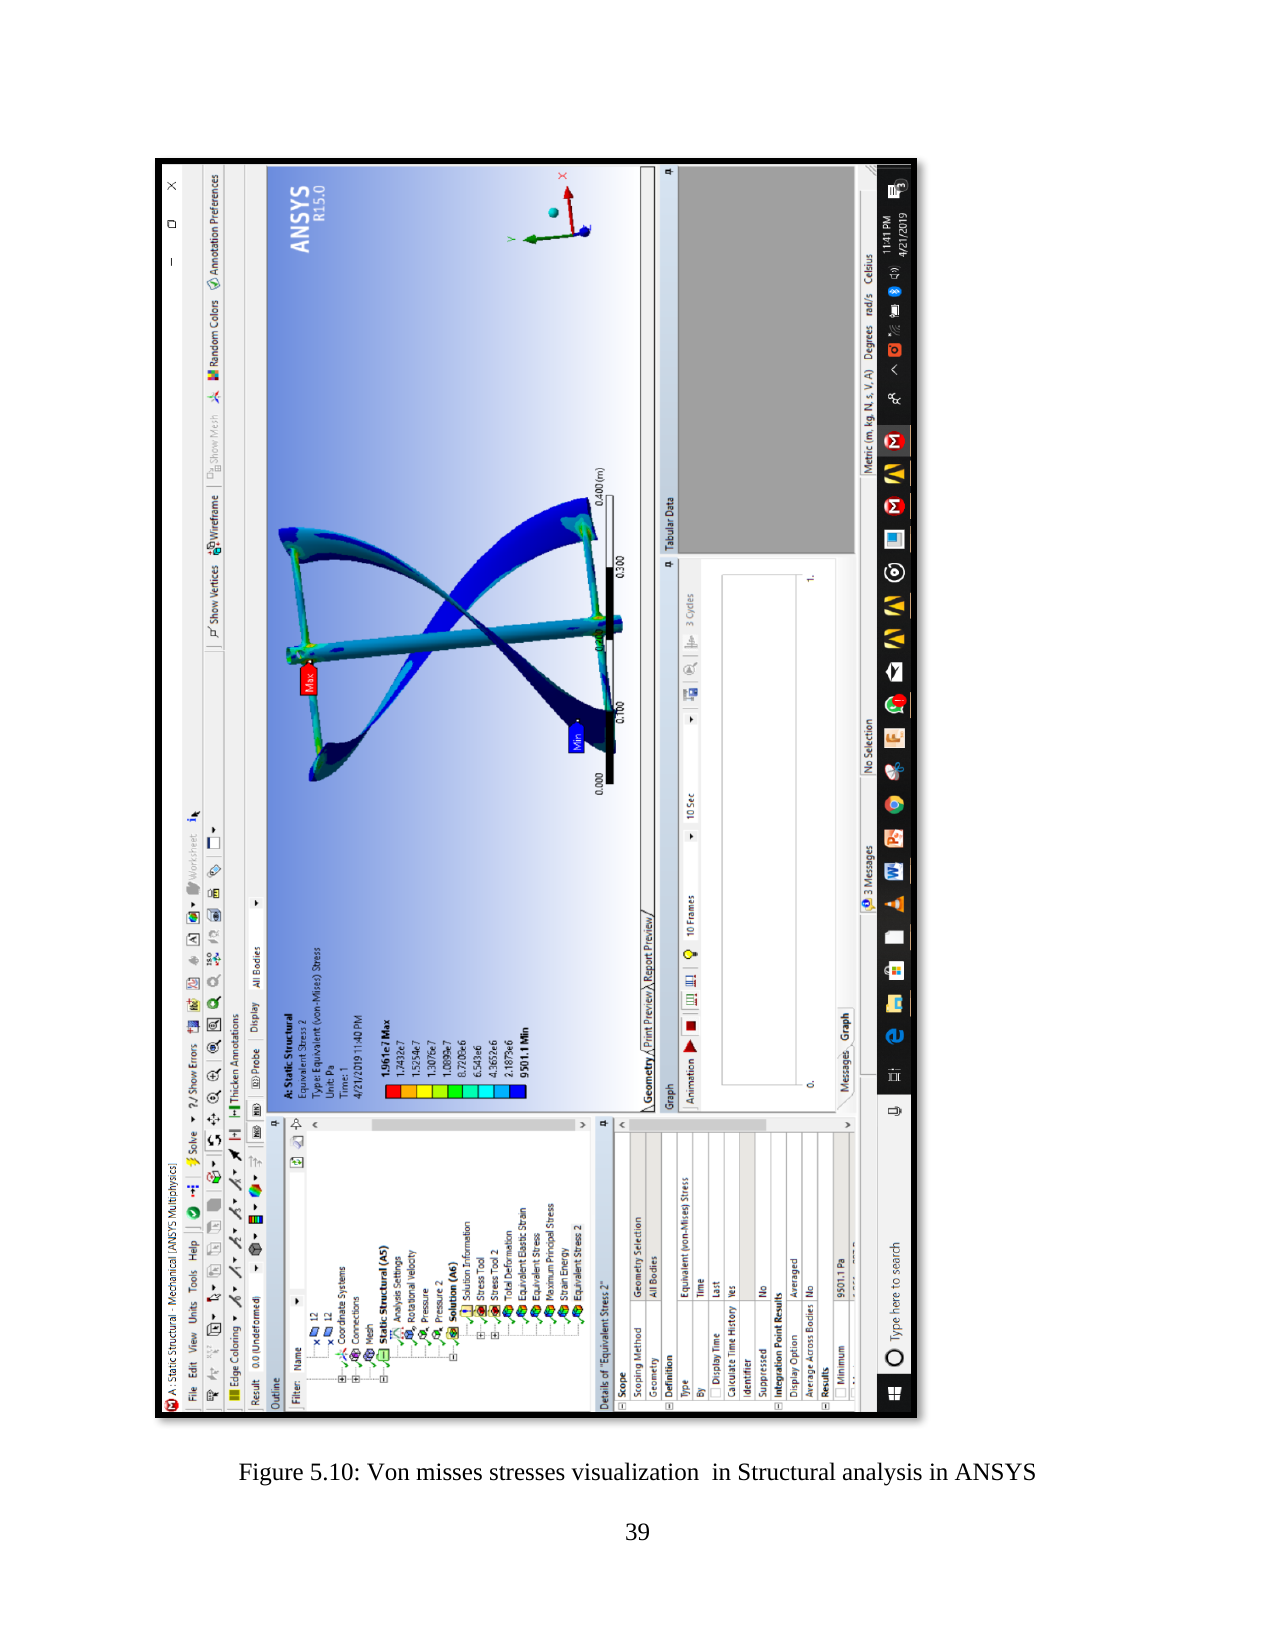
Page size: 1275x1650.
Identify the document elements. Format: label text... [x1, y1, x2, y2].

picture [162, 166, 911, 1412]
text Figure 5.10: Von misses stresses visualization in Structural analysis in ANSYS [150, 1457, 1125, 1485]
